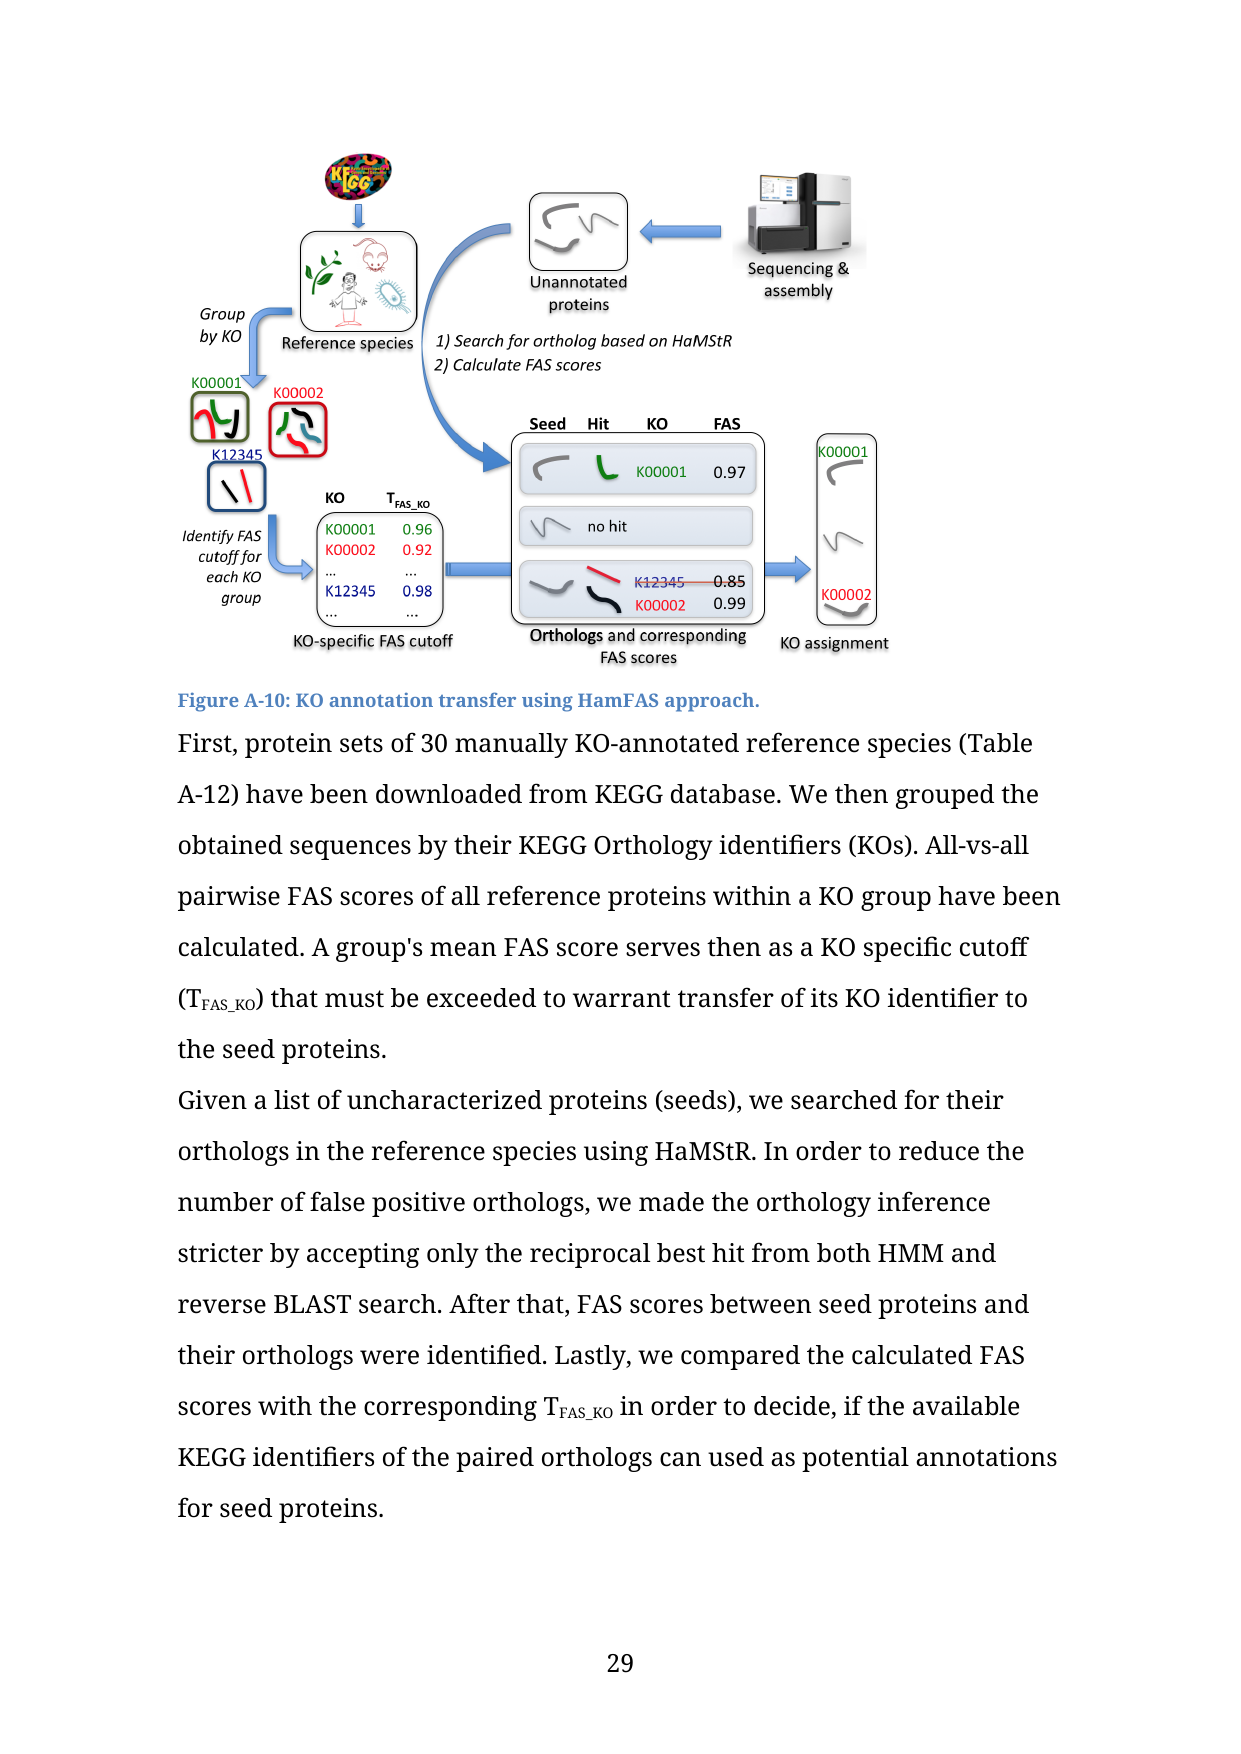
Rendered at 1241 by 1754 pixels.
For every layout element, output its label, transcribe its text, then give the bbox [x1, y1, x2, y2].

text Figure A-10: KO annotation transfer using HamFAS approach. [177, 687, 1063, 712]
picture [177, 147, 895, 670]
text Given a list of uncharacterized proteins (seeds), we searched for their orthologs in the reference species using HaMStR. In order to reduce the number of false positive orthologs, we made the orthology inference stricter by accepting only the reciprocal best hit from both HMM and reverse BLAST search. After that, FAS scores between seed proteins and their orthologs were identified. Lastly, we compared the calculated FAS scores with the corresponding TFAS_KO in order to decide, if the available KEGG identifiers of the paired orthologs can used as potential annotations for seed proteins. [177, 1082, 1063, 1525]
